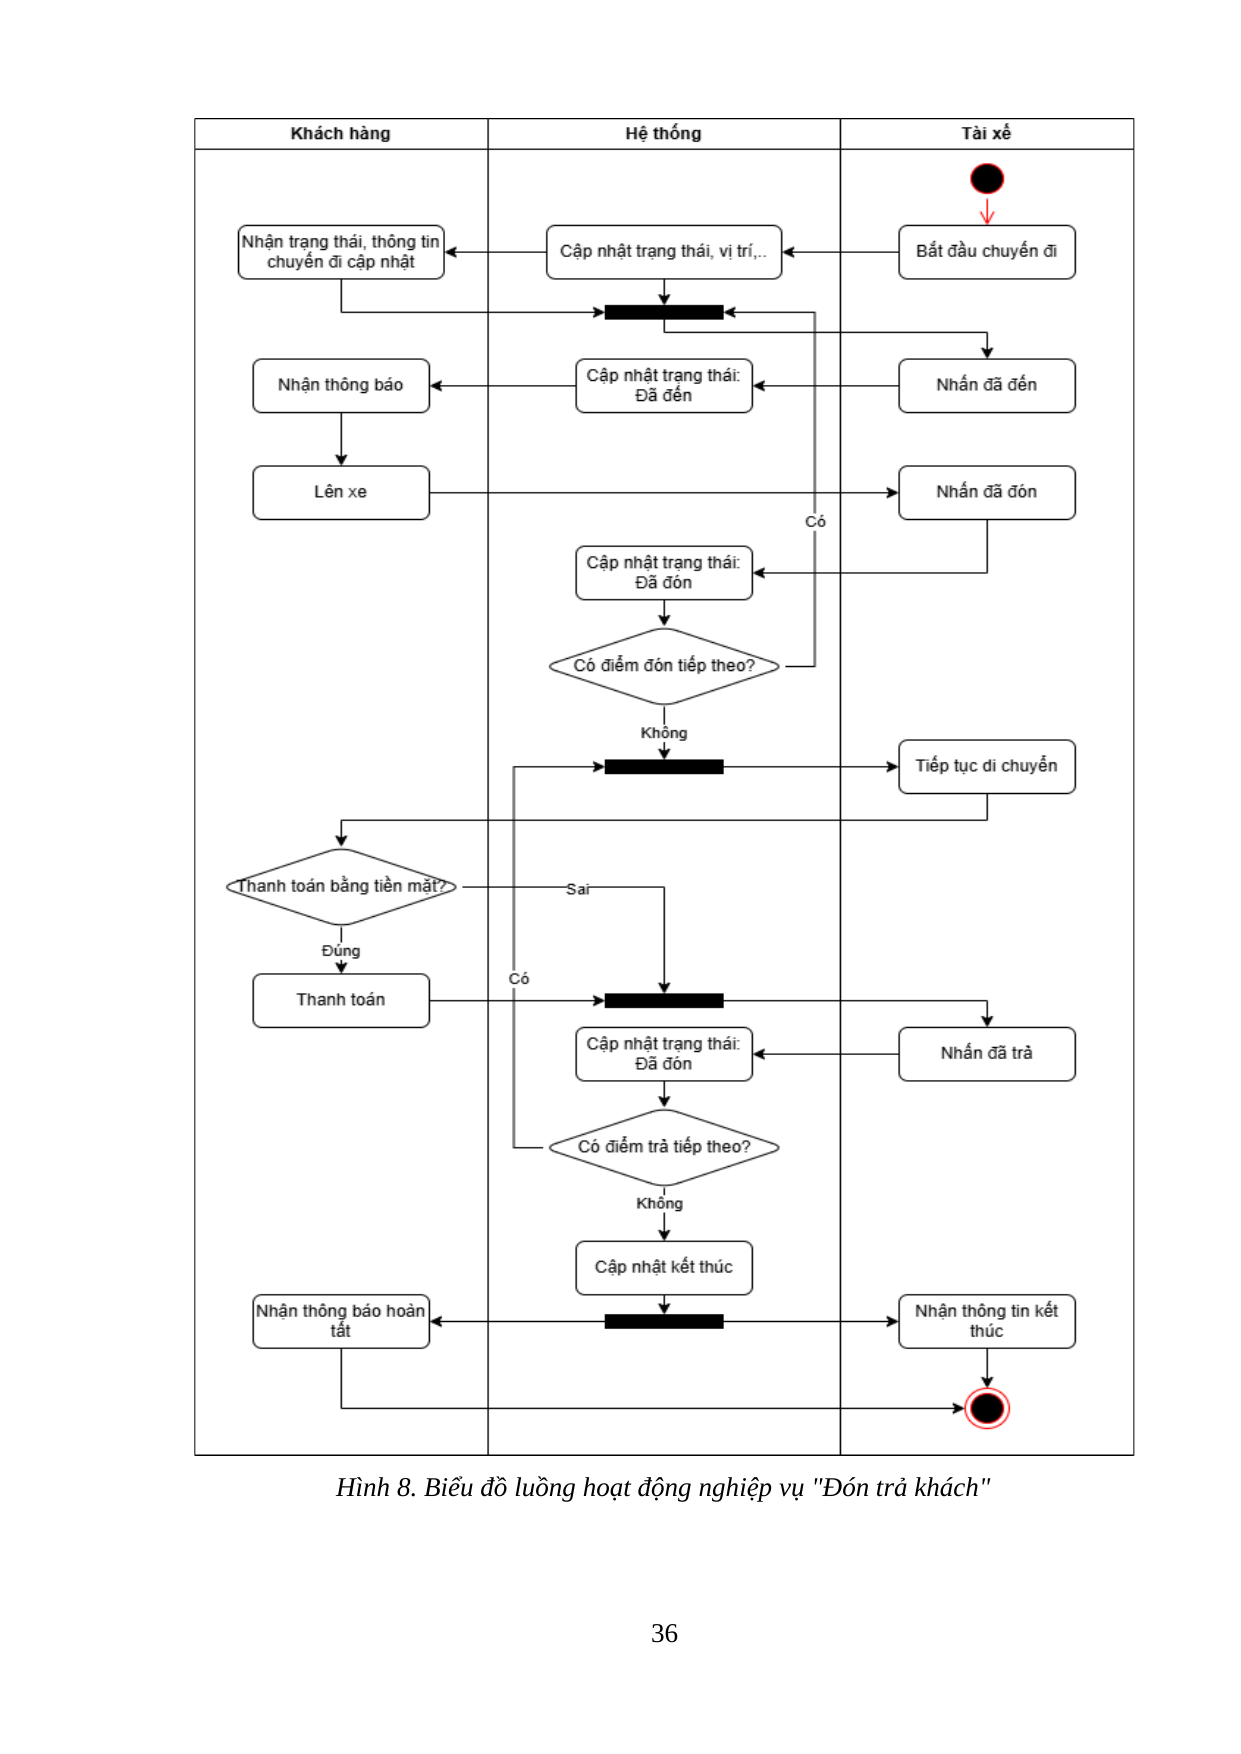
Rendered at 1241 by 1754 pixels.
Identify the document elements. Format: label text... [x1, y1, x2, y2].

picture [194, 118, 1135, 1456]
text Hình 8. Biểu đồ luồng hoạt động nghiệp vụ "Đón trả khách" [177, 1471, 1152, 1502]
